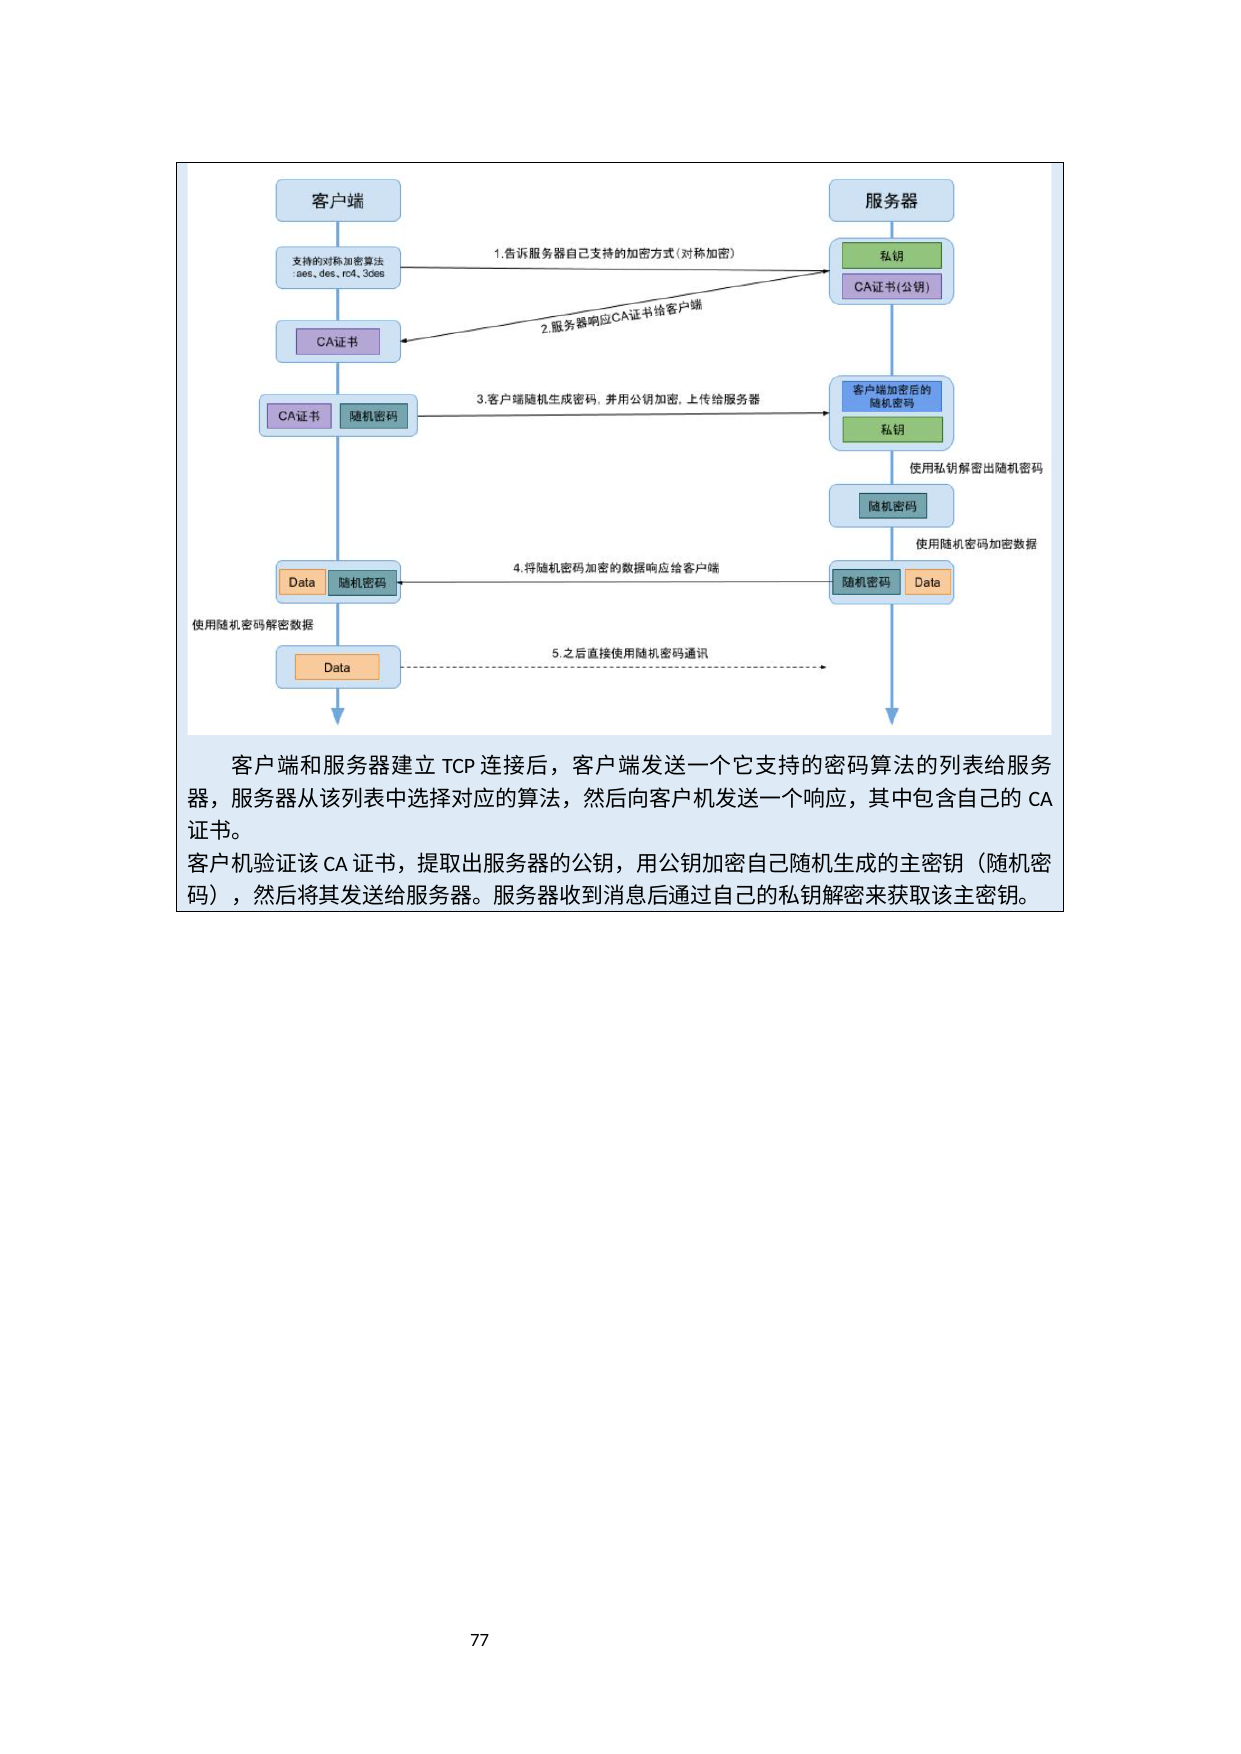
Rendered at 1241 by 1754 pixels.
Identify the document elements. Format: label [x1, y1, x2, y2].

table_header [177, 163, 1063, 911]
picture [187, 163, 1052, 735]
